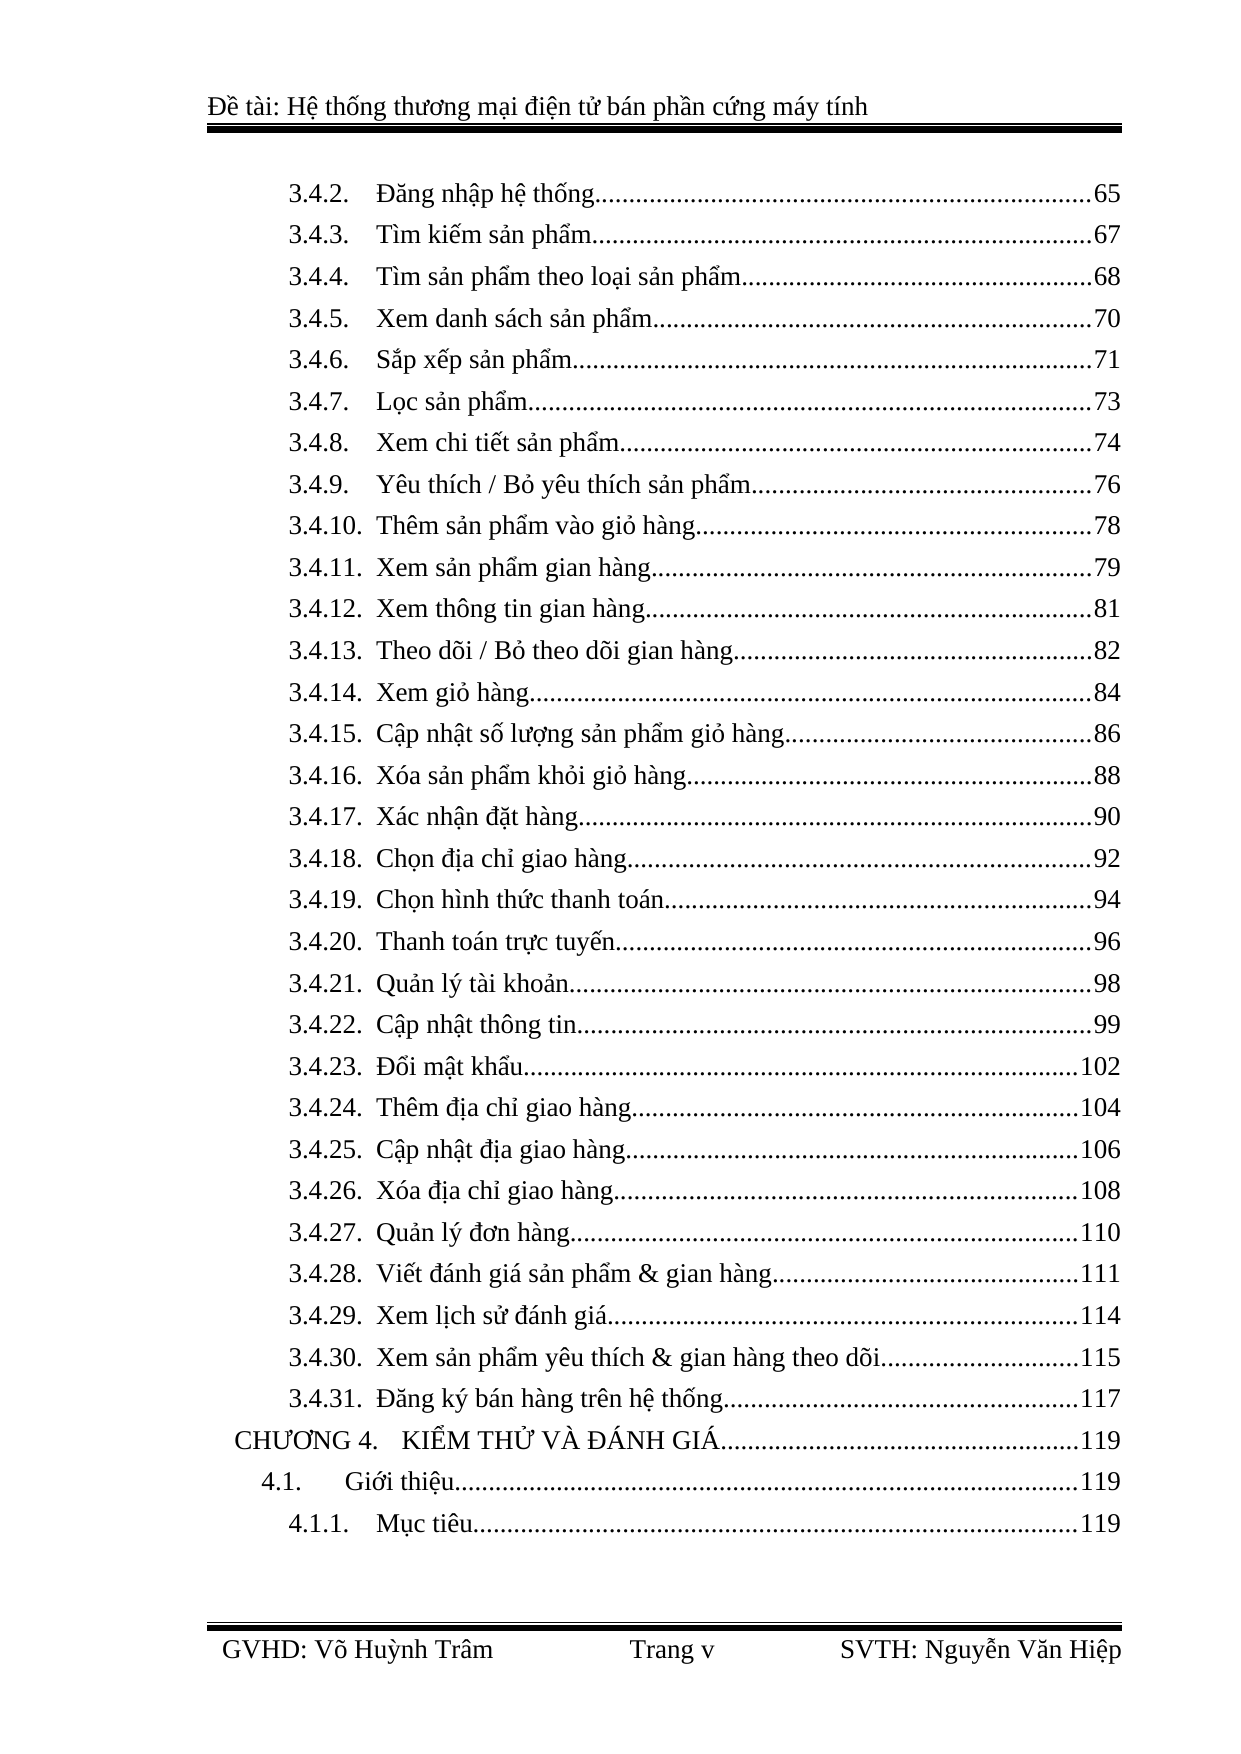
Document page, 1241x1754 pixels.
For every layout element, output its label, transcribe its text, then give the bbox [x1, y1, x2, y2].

text 3.4.13. Theo dõi / Bỏ theo dõi gian hàng 82 [288, 634, 1122, 665]
text 3.4.18. Chọn địa chỉ giao hàng 92 [288, 842, 1122, 873]
text 3.4.22. Cập nhật thông tin 99 [288, 1008, 1122, 1039]
text 3.4.3. Tìm kiếm sản phẩm 67 [288, 218, 1122, 250]
text CHƯƠNG 4. KIỂM THỬ VÀ ĐÁNH GIÁ 119 [234, 1424, 1122, 1455]
text 3.4.23. Đổi mật khẩu 102 [288, 1050, 1122, 1081]
text 3.4.10. Thêm sản phẩm vào giỏ hàng 78 [288, 509, 1122, 541]
text 3.4.6. Sắp xếp sản phẩm 71 [288, 343, 1122, 374]
text 3.4.2. Đăng nhập hệ thống 65 [288, 177, 1122, 208]
text 3.4.30. Xem sản phẩm yêu thích & gian hàng theo dõi 115 [288, 1341, 1122, 1372]
text 3.4.26. Xóa địa chỉ giao hàng 108 [288, 1174, 1122, 1206]
text 4.1. Giới thiệu 119 [261, 1465, 1122, 1497]
text 3.4.20. Thanh toán trực tuyến 96 [288, 925, 1122, 956]
text 3.4.29. Xem lịch sử đánh giá 114 [288, 1299, 1122, 1330]
text 3.4.5. Xem danh sách sản phẩm 70 [288, 302, 1122, 333]
text 3.4.19. Chọn hình thức thanh toán 94 [288, 883, 1122, 915]
text 3.4.24. Thêm địa chỉ giao hàng 104 [288, 1091, 1122, 1122]
text 3.4.11. Xem sản phẩm gian hàng 79 [288, 551, 1122, 582]
text 3.4.4. Tìm sản phẩm theo loại sản phẩm 68 [288, 260, 1122, 291]
text 3.4.28. Viết đánh giá sản phẩm & gian hàng 111 [288, 1258, 1122, 1289]
text 3.4.12. Xem thông tin gian hàng 81 [288, 593, 1122, 624]
text 4.1.1. Mục tiêu 119 [288, 1507, 1122, 1538]
text 3.4.21. Quản lý tài khoản 98 [288, 967, 1122, 998]
text 3.4.31. Đăng ký bán hàng trên hệ thống 117 [288, 1382, 1122, 1413]
text 3.4.17. Xác nhận đặt hàng 90 [288, 800, 1122, 832]
text 3.4.8. Xem chi tiết sản phẩm 74 [288, 426, 1122, 457]
text 3.4.16. Xóa sản phẩm khỏi giỏ hàng 88 [288, 759, 1122, 790]
text 3.4.14. Xem giỏ hàng 84 [288, 676, 1122, 707]
text 3.4.15. Cập nhật số lượng sản phẩm giỏ hàng 86 [288, 717, 1122, 748]
text 3.4.27. Quản lý đơn hàng 110 [288, 1216, 1122, 1247]
text 3.4.7. Lọc sản phẩm 73 [288, 385, 1122, 416]
text 3.4.9. Yêu thích / Bỏ yêu thích sản phẩm 76 [288, 468, 1122, 499]
text 3.4.25. Cập nhật địa giao hàng 106 [288, 1133, 1122, 1164]
